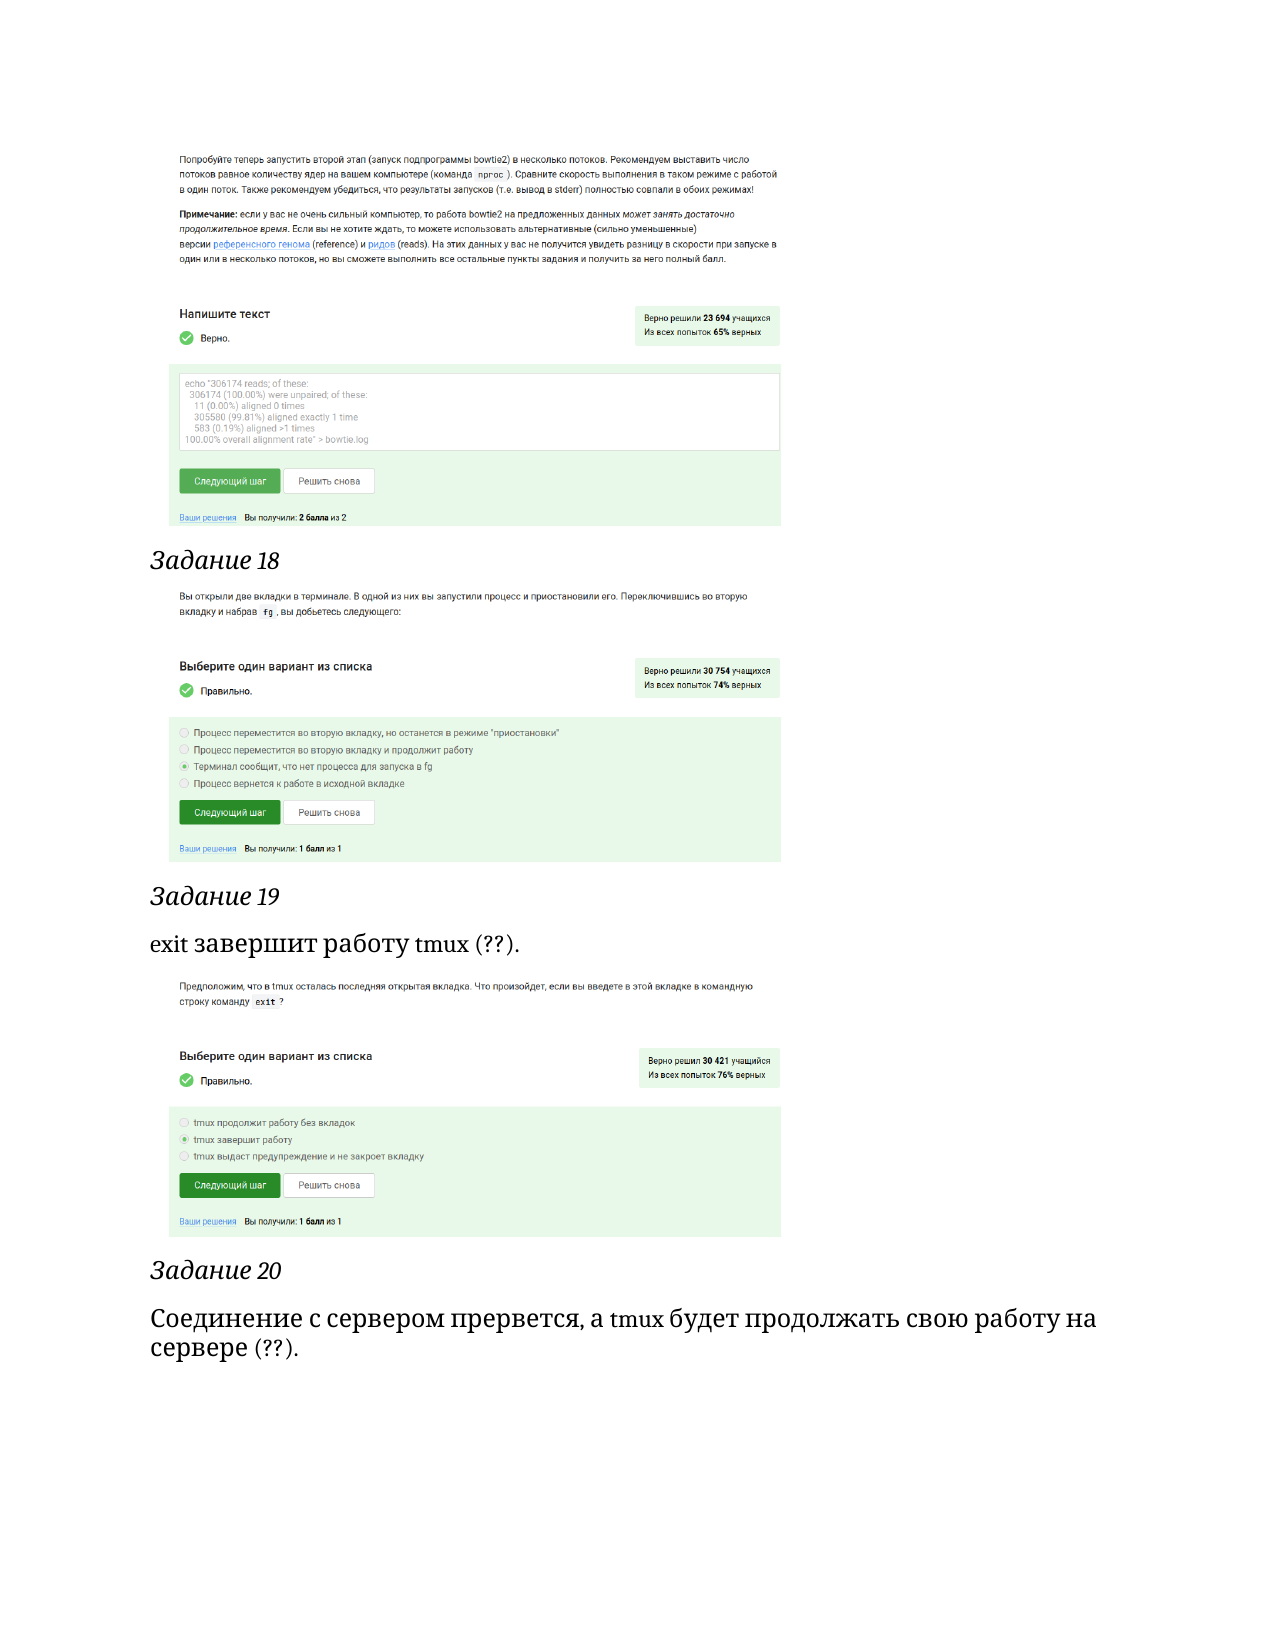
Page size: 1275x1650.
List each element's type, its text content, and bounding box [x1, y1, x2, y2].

text Задание 18 [150, 547, 1125, 575]
text Соединение с сервером прервется, а tmux будет продолжать свою работу на сервере (??). [150, 1305, 1125, 1362]
text Задание 20 [150, 1257, 1125, 1286]
text exit завершит работу tmux (??). [150, 930, 1125, 959]
picture [168, 977, 782, 1237]
text Задание 19 [150, 882, 1125, 911]
picture [168, 150, 782, 526]
picture [168, 587, 782, 862]
